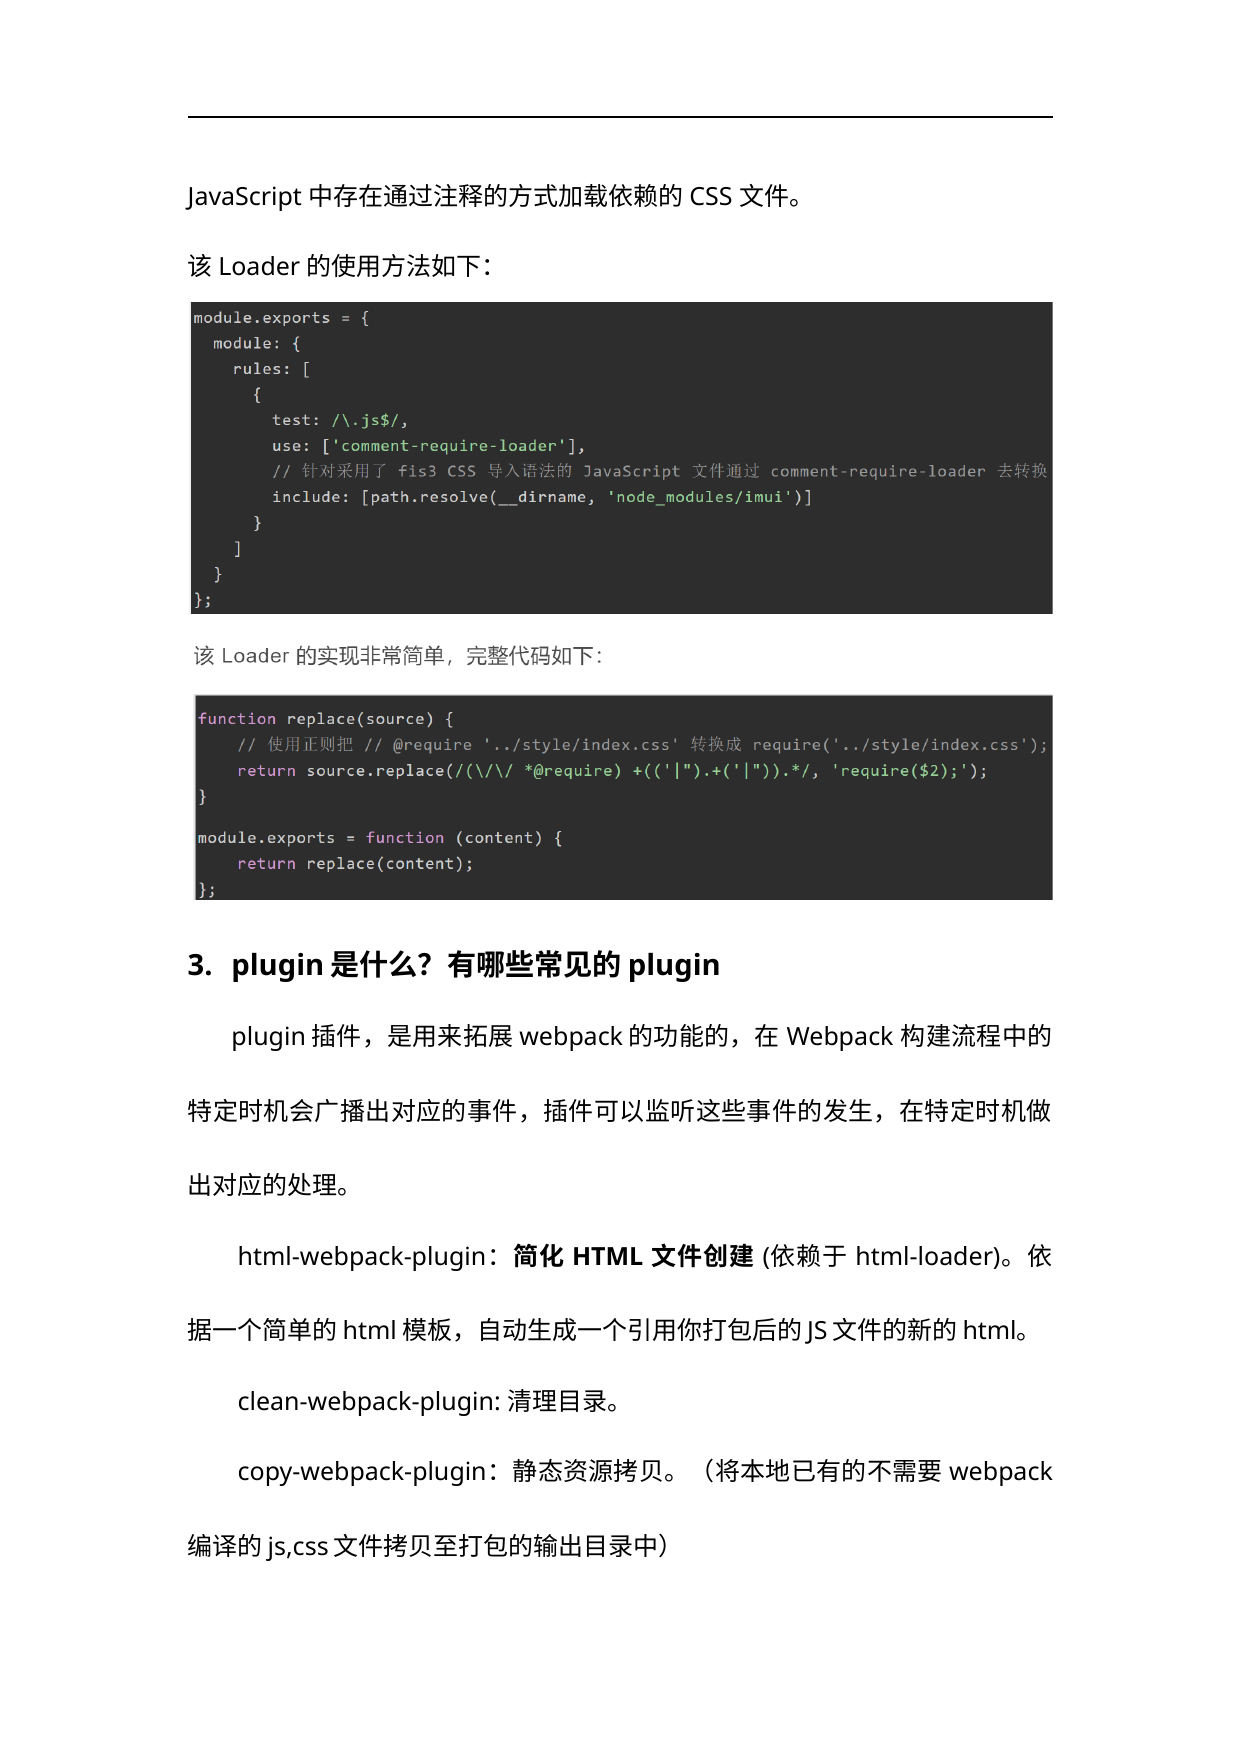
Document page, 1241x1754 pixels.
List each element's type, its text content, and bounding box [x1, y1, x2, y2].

text html-webpack-plugin：简化 HTML 文件创建 (依赖于 html-loader)。依据一个简单的html模板，自动生成一个引用你打包后的JS文件的新的html。 [187, 1222, 1053, 1361]
subtitle plugin是什么？有哪些常见的plugin [187, 931, 1053, 996]
text 该 Loader 的使用方法如下： [187, 232, 1053, 297]
picture [187, 302, 1053, 614]
text copy-webpack-plugin：静态资源拷贝。（将本地已有的不需要webpack编译的js,css文件拷贝至打包的输出目录中） [187, 1437, 1053, 1577]
picture [187, 632, 1053, 900]
text clean-webpack-plugin: 清理目录。 [187, 1367, 1053, 1432]
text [187, 162, 1053, 227]
text plugin插件，是用来拓展webpack的功能的，在 Webpack 构建流程中的特定时机会广播出对应的事件，插件可以监听这些事件的发生，在特定时机做出对应的处理。 [187, 1002, 1053, 1216]
